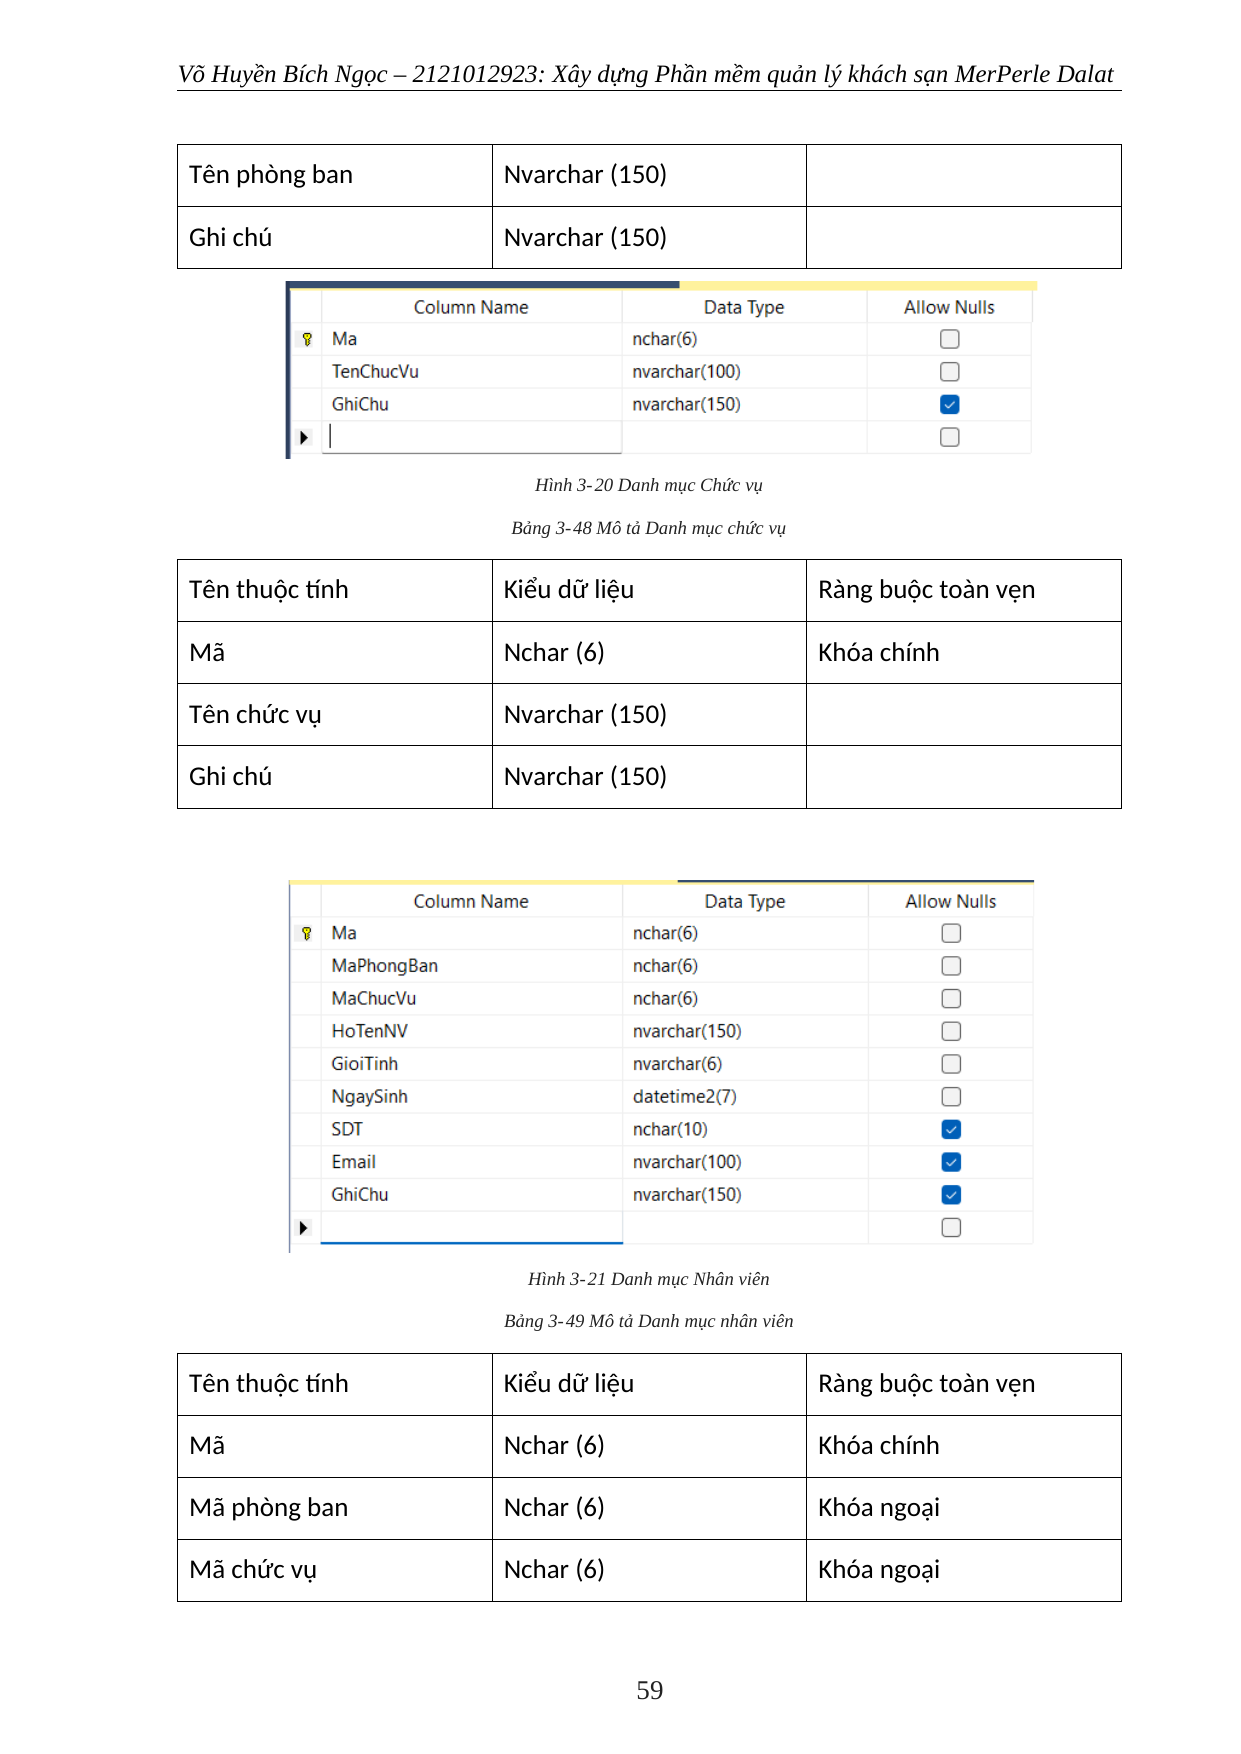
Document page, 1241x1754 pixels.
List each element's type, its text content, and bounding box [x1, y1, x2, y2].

picture [288, 880, 1035, 1253]
table_cell [807, 684, 1121, 745]
table_cell Ghi chú [178, 746, 492, 807]
table_cell Khóa ngoại [807, 1540, 1121, 1601]
table_header Ràng buộc toàn vẹn [807, 1354, 1121, 1414]
picture [285, 281, 1038, 459]
table_cell Ghi chú [178, 207, 492, 268]
table_cell Nchar (6) [493, 1478, 806, 1539]
table_cell Khóa chính [807, 1416, 1121, 1477]
table_header Tên thuộc tính [178, 1354, 492, 1414]
table_cell Mã chức vụ [178, 1540, 492, 1601]
table_cell Mã [178, 1416, 492, 1477]
table_cell Nvarchar (150) [493, 684, 806, 745]
table_header Kiểu dữ liệu [493, 560, 806, 621]
table_cell Mã [178, 622, 492, 683]
table_cell Nvarchar (150) [493, 207, 806, 268]
table_header Kiểu dữ liệu [493, 1354, 806, 1414]
table_cell Tên phòng ban [178, 145, 492, 206]
table_cell [807, 145, 1121, 206]
table_cell Nchar (6) [493, 1540, 806, 1601]
table_cell Tên chức vụ [178, 684, 492, 745]
table_cell Nvarchar (150) [493, 746, 806, 807]
table_cell Nchar (6) [493, 622, 806, 683]
table_cell [807, 746, 1121, 807]
table_cell [807, 207, 1121, 268]
table_cell Mã phòng ban [178, 1478, 492, 1539]
table_header Ràng buộc toàn vẹn [807, 560, 1121, 621]
table_header Tên thuộc tính [178, 560, 492, 621]
table_cell Nvarchar (150) [493, 145, 806, 206]
table_cell Khóa ngoại [807, 1478, 1121, 1539]
table_cell Khóa chính [807, 622, 1121, 683]
table_cell Nchar (6) [493, 1416, 806, 1477]
